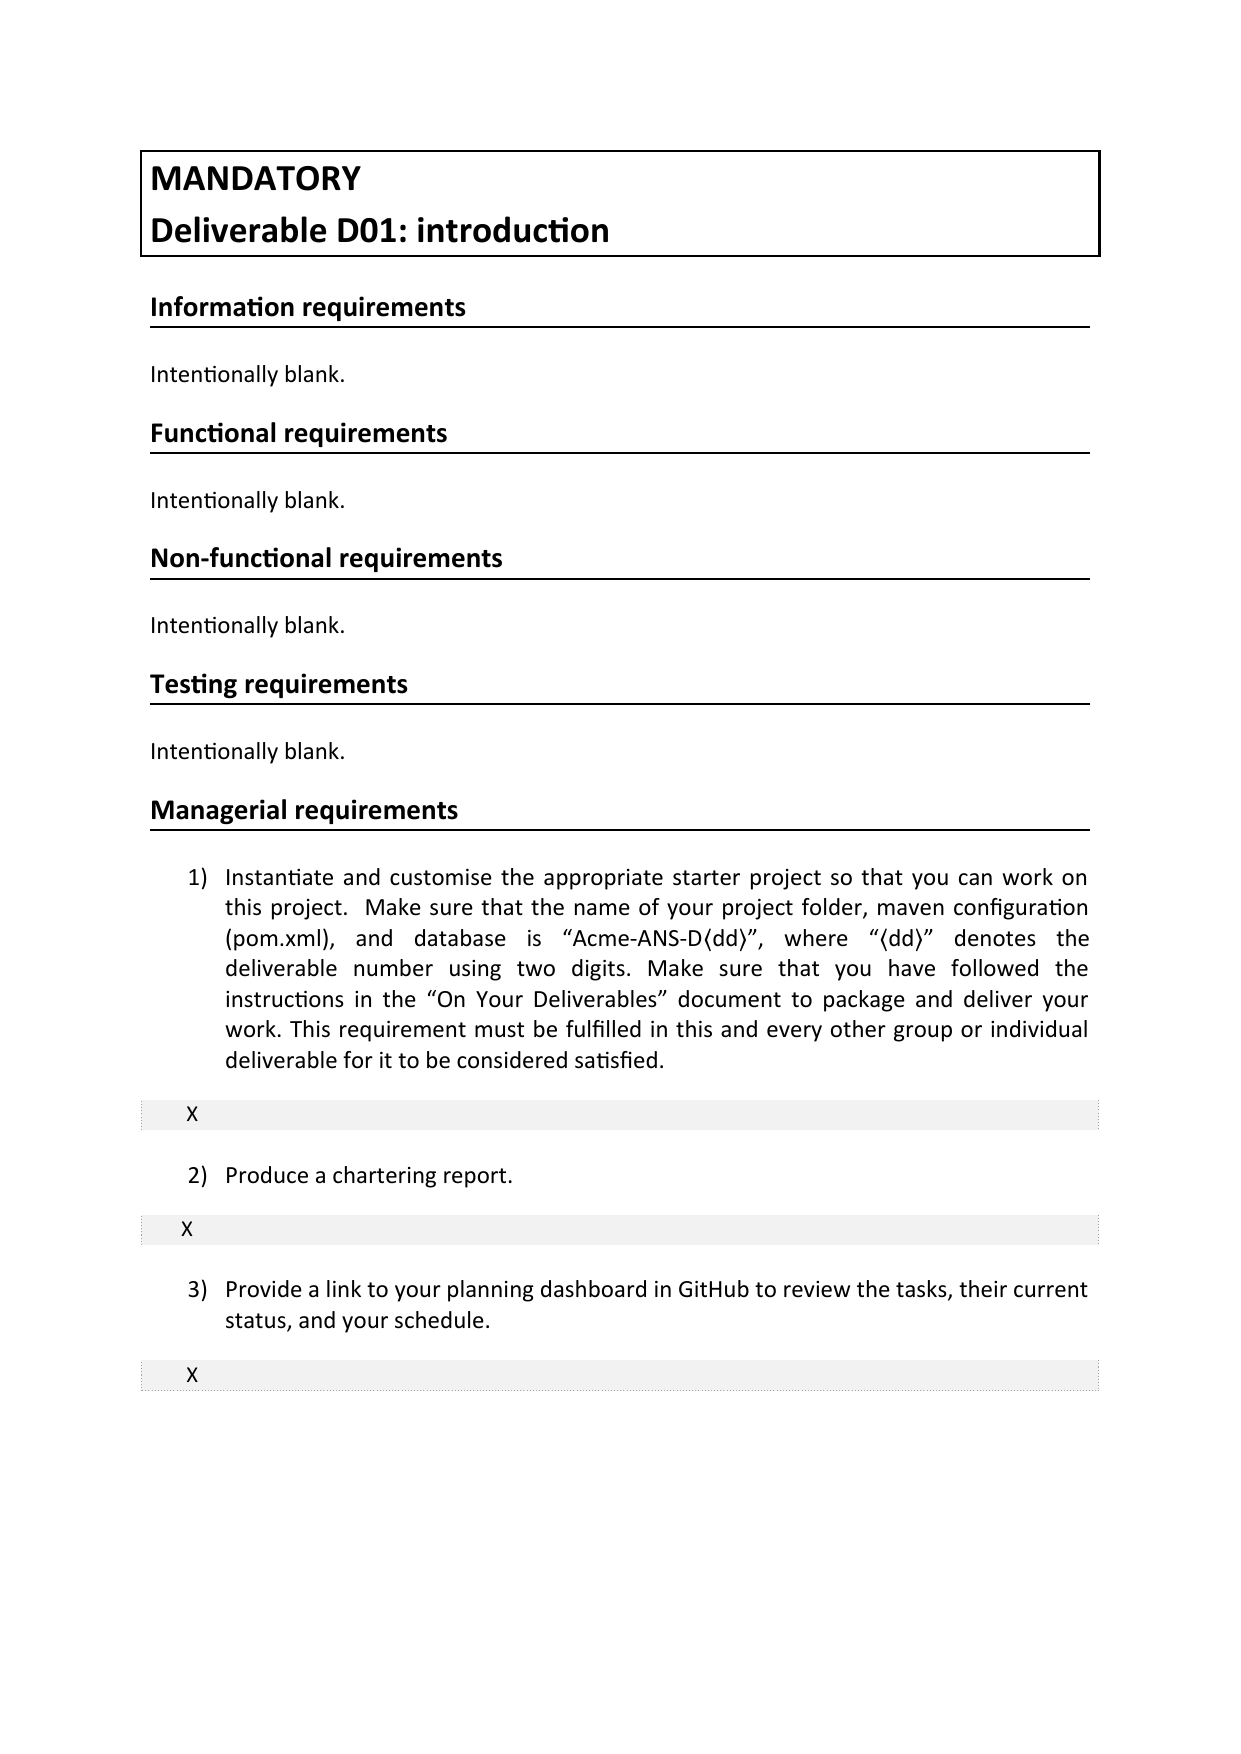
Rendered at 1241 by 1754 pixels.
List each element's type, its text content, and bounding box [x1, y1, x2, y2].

subtitle MANDATORY Deliverable D01: introduction [142, 152, 1098, 255]
text X [141, 1215, 1099, 1245]
list Produce a chartering report. [187, 1159, 1090, 1190]
subtitle Information requirements [150, 289, 1090, 326]
text X [141, 1360, 1099, 1391]
text Intentionally blank. [150, 359, 1090, 389]
text X [141, 1100, 1099, 1130]
subtitle Testing requirements [150, 666, 1090, 703]
subtitle Non-functional requirements [150, 540, 1090, 578]
text Intentionally blank. [150, 610, 1090, 641]
subtitle Functional requirements [150, 414, 1090, 452]
list Provide a link to your planning dashboard in GitHub to review the tasks, their current status, and your schedule. [187, 1274, 1090, 1335]
subtitle Managerial requirements [150, 791, 1090, 829]
text Intentionally blank. [150, 484, 1090, 515]
text Intentionally blank. [150, 736, 1090, 766]
list Instantiate and customise the appropriate starter project so that you can work on this project. Make sure that the name of your project folder, maven configuration (pom.xml), and database is “Acme-ANS-D〈dd〉”, where “〈dd〉” denotes the deliverable number using two digits. Make sure that you have followed the instructions in the “On Your Deliverables” document to package and deliver your work. This requirement must be fulfilled in this and every other group or individual deliverable for it to be considered satisfied. [187, 861, 1090, 1075]
